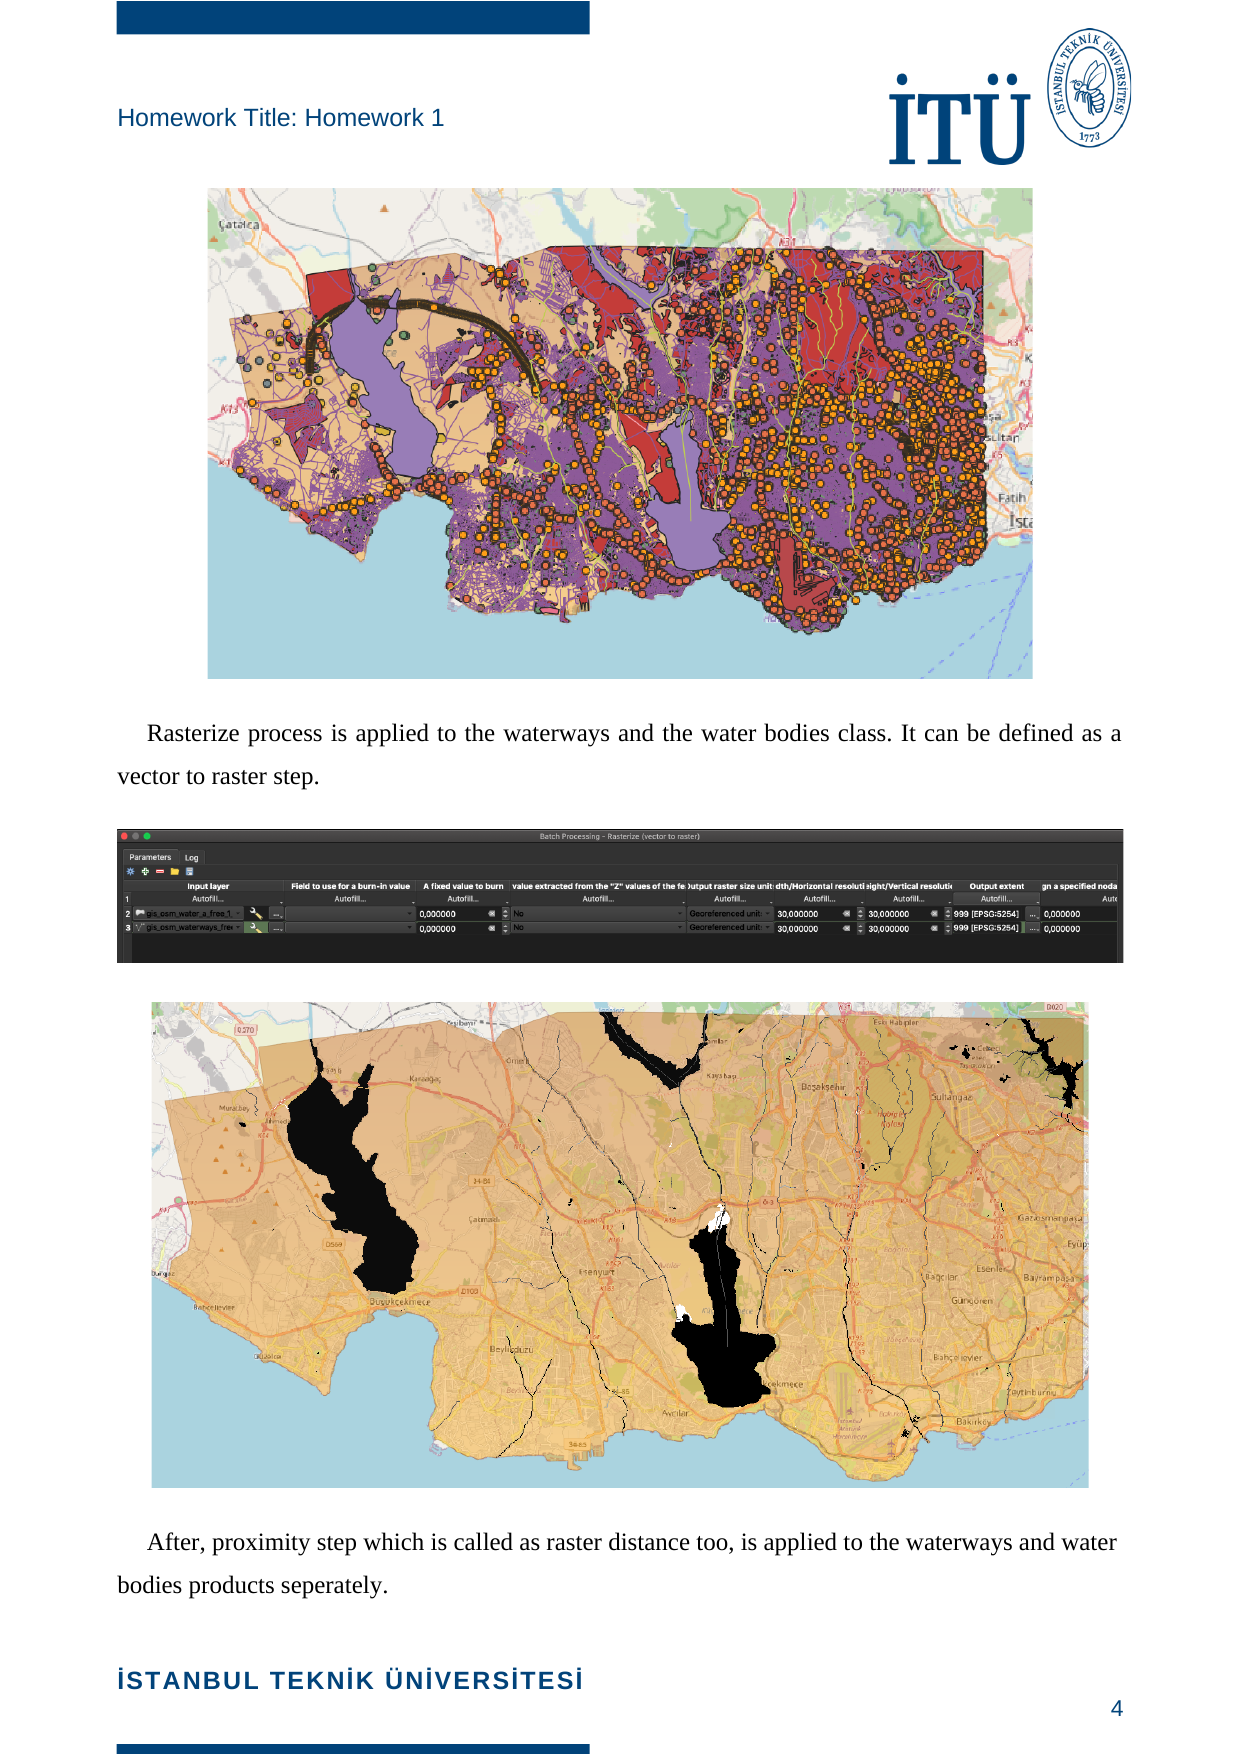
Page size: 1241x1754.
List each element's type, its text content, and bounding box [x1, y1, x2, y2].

text Rasterize process is applied to the waterways and the water bodies class. It can be defined as a vector to raster step. [117, 718, 1123, 790]
picture [889, 28, 1132, 165]
picture [207, 188, 1033, 679]
picture [117, 829, 1124, 963]
text After, proximity step which is called as raster distance too, is applied to the waterways and water bodies products seperately. [117, 1527, 1123, 1599]
picture [151, 1002, 1089, 1488]
